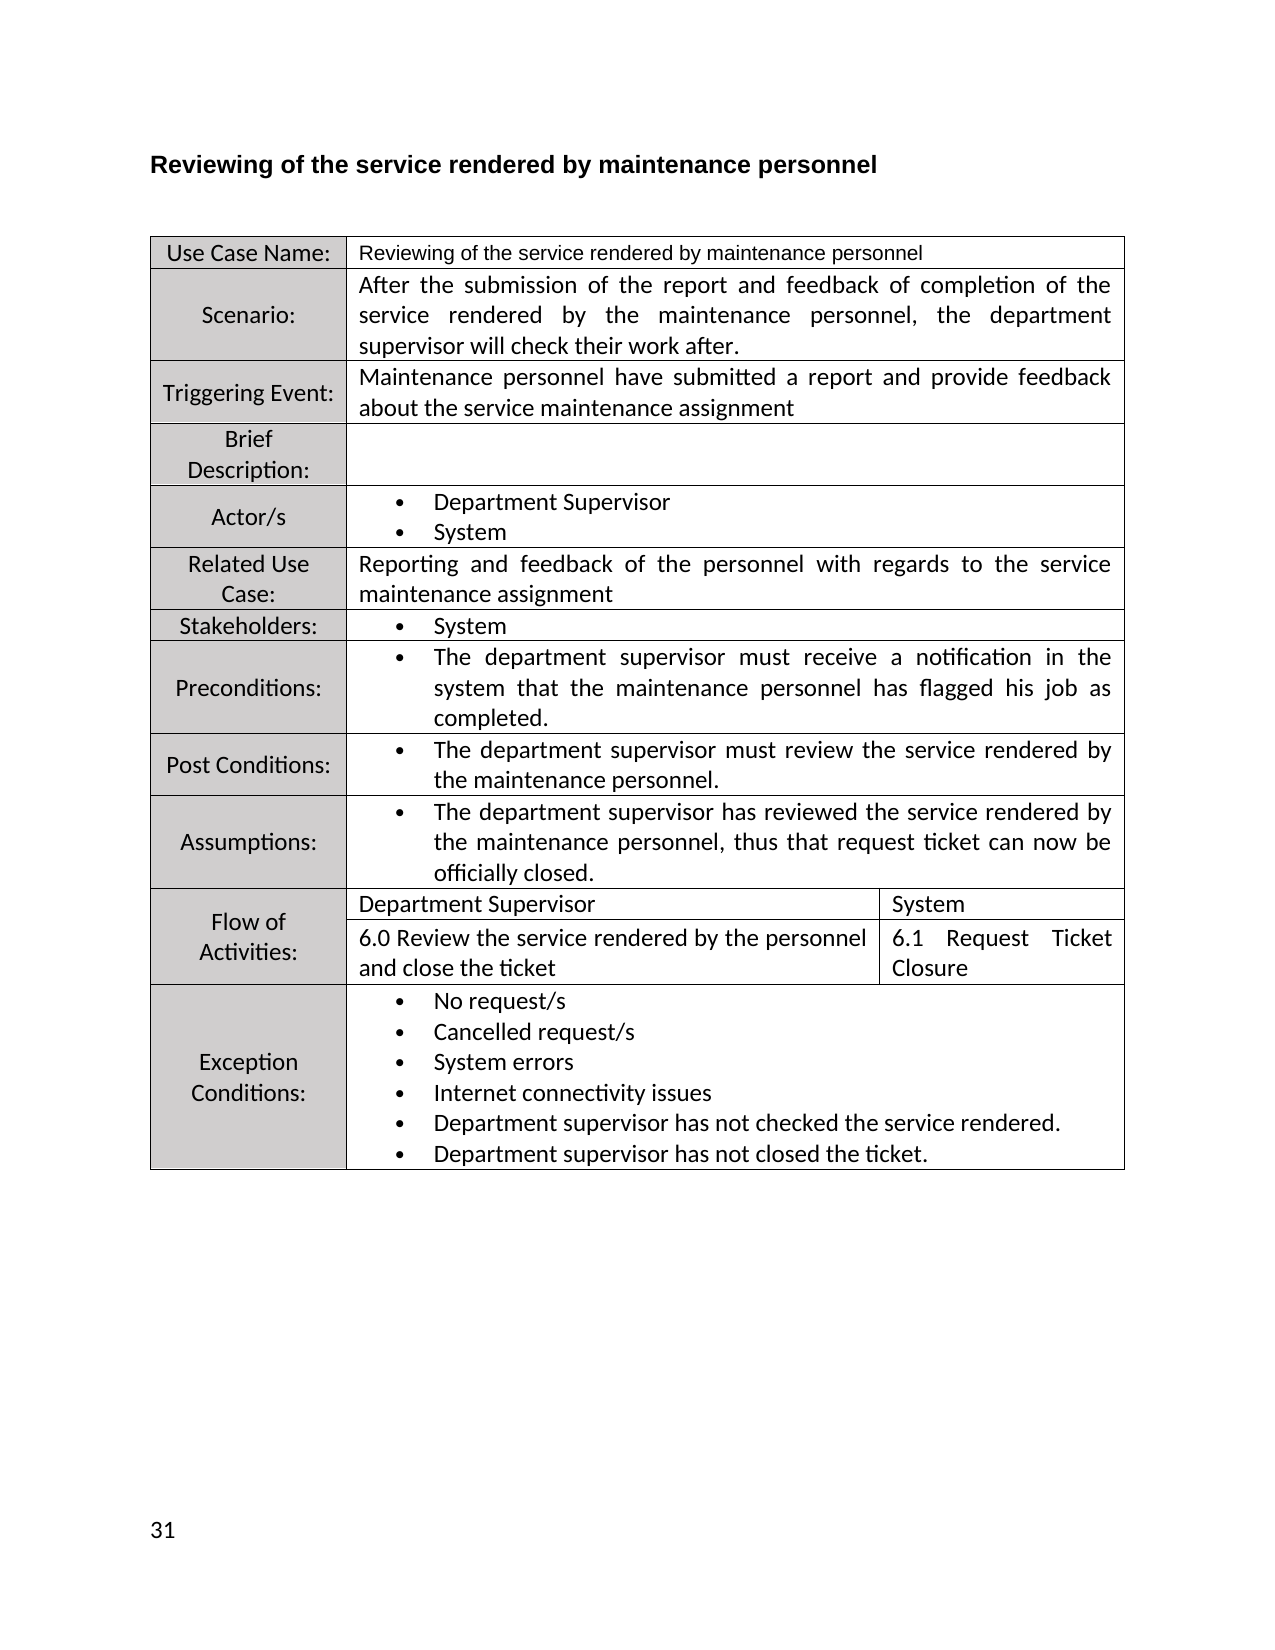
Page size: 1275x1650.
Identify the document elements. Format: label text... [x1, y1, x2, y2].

table_cell 6.0 Review the service rendered by the personnel and close the ticket [347, 920, 879, 984]
table_cell Triggering Event: [151, 361, 346, 422]
table_cell Department Supervisor System [347, 486, 1124, 547]
table_header Use Case Name: [151, 237, 346, 268]
table_cell Maintenance personnel have submitted a report and provide feedback about the service maintenance assignment [347, 361, 1124, 422]
table_cell After the submission of the report and feedback of completion of the service rendered by the maintenance personnel, the department supervisor will check their work after. [347, 269, 1124, 360]
table_cell Brief Description: [151, 424, 346, 484]
table_header Reviewing of the service rendered by maintenance personnel [347, 237, 1124, 268]
table_cell Flow of Activities: [151, 889, 346, 984]
table_cell No request/s Cancelled request/s System errors Internet connectivity issues Department supervisor has not checked the service rendered. Department supervisor has not closed the ticket. [347, 985, 1124, 1168]
table_cell Post Conditions: [151, 734, 346, 795]
table_cell The department supervisor has reviewed the service rendered by the maintenance personnel, thus that request ticket can now be officially closed. [347, 796, 1124, 888]
table_cell The department supervisor must receive a notification in the system that the maintenance personnel has flagged his job as completed. [347, 641, 1124, 733]
table_cell 6.1 Request Ticket Closure [880, 920, 1124, 984]
table_cell Assumptions: [151, 796, 346, 888]
table_cell Scenario: [151, 269, 346, 360]
table_cell [347, 424, 1124, 484]
table_cell System [880, 889, 1124, 919]
table_cell Preconditions: [151, 641, 346, 733]
table_cell Related Use Case: [151, 548, 346, 609]
table_cell Exception Conditions: [151, 985, 346, 1168]
table_cell Department Supervisor [347, 889, 879, 919]
table_cell The department supervisor must review the service rendered by the maintenance personnel. [347, 734, 1124, 795]
table_cell Actor/s [151, 486, 346, 547]
table_cell System [347, 610, 1124, 640]
table_cell Reporting and feedback of the personnel with regards to the service maintenance assignment [347, 548, 1124, 609]
table_cell Stakeholders: [151, 610, 346, 640]
text Reviewing of the service rendered by maintenance personnel [150, 150, 1125, 179]
